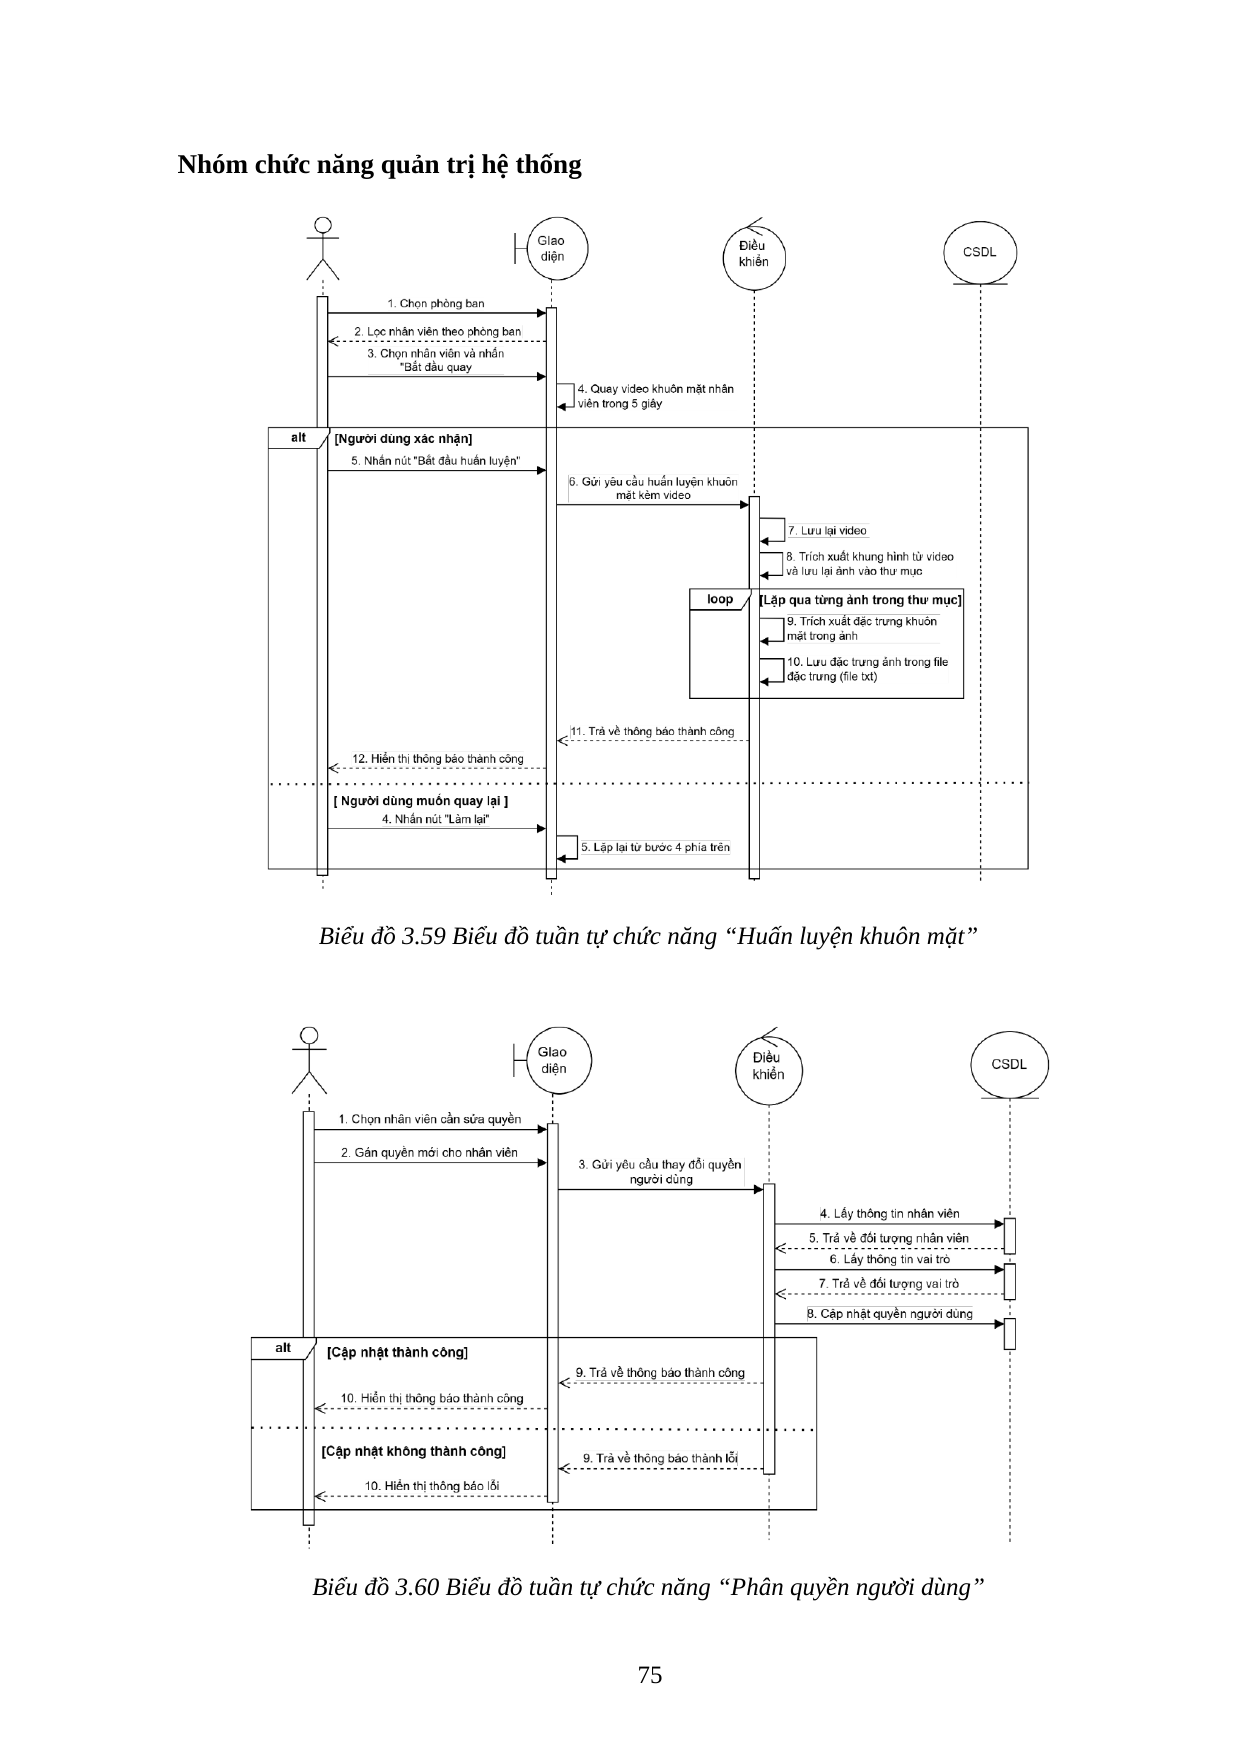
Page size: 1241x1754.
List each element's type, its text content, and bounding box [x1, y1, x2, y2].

text Biểu đồ 3.60 Biểu đồ tuần tự chức năng “Phân quyền người dùng” [177, 1572, 1122, 1601]
text Nhóm chức năng quản trị hệ thống [177, 148, 1122, 179]
picture [257, 206, 1042, 909]
picture [239, 1015, 1060, 1560]
text Biểu đồ 3.59 Biểu đồ tuần tự chức năng “Huấn luyện khuôn mặt” [177, 921, 1122, 949]
